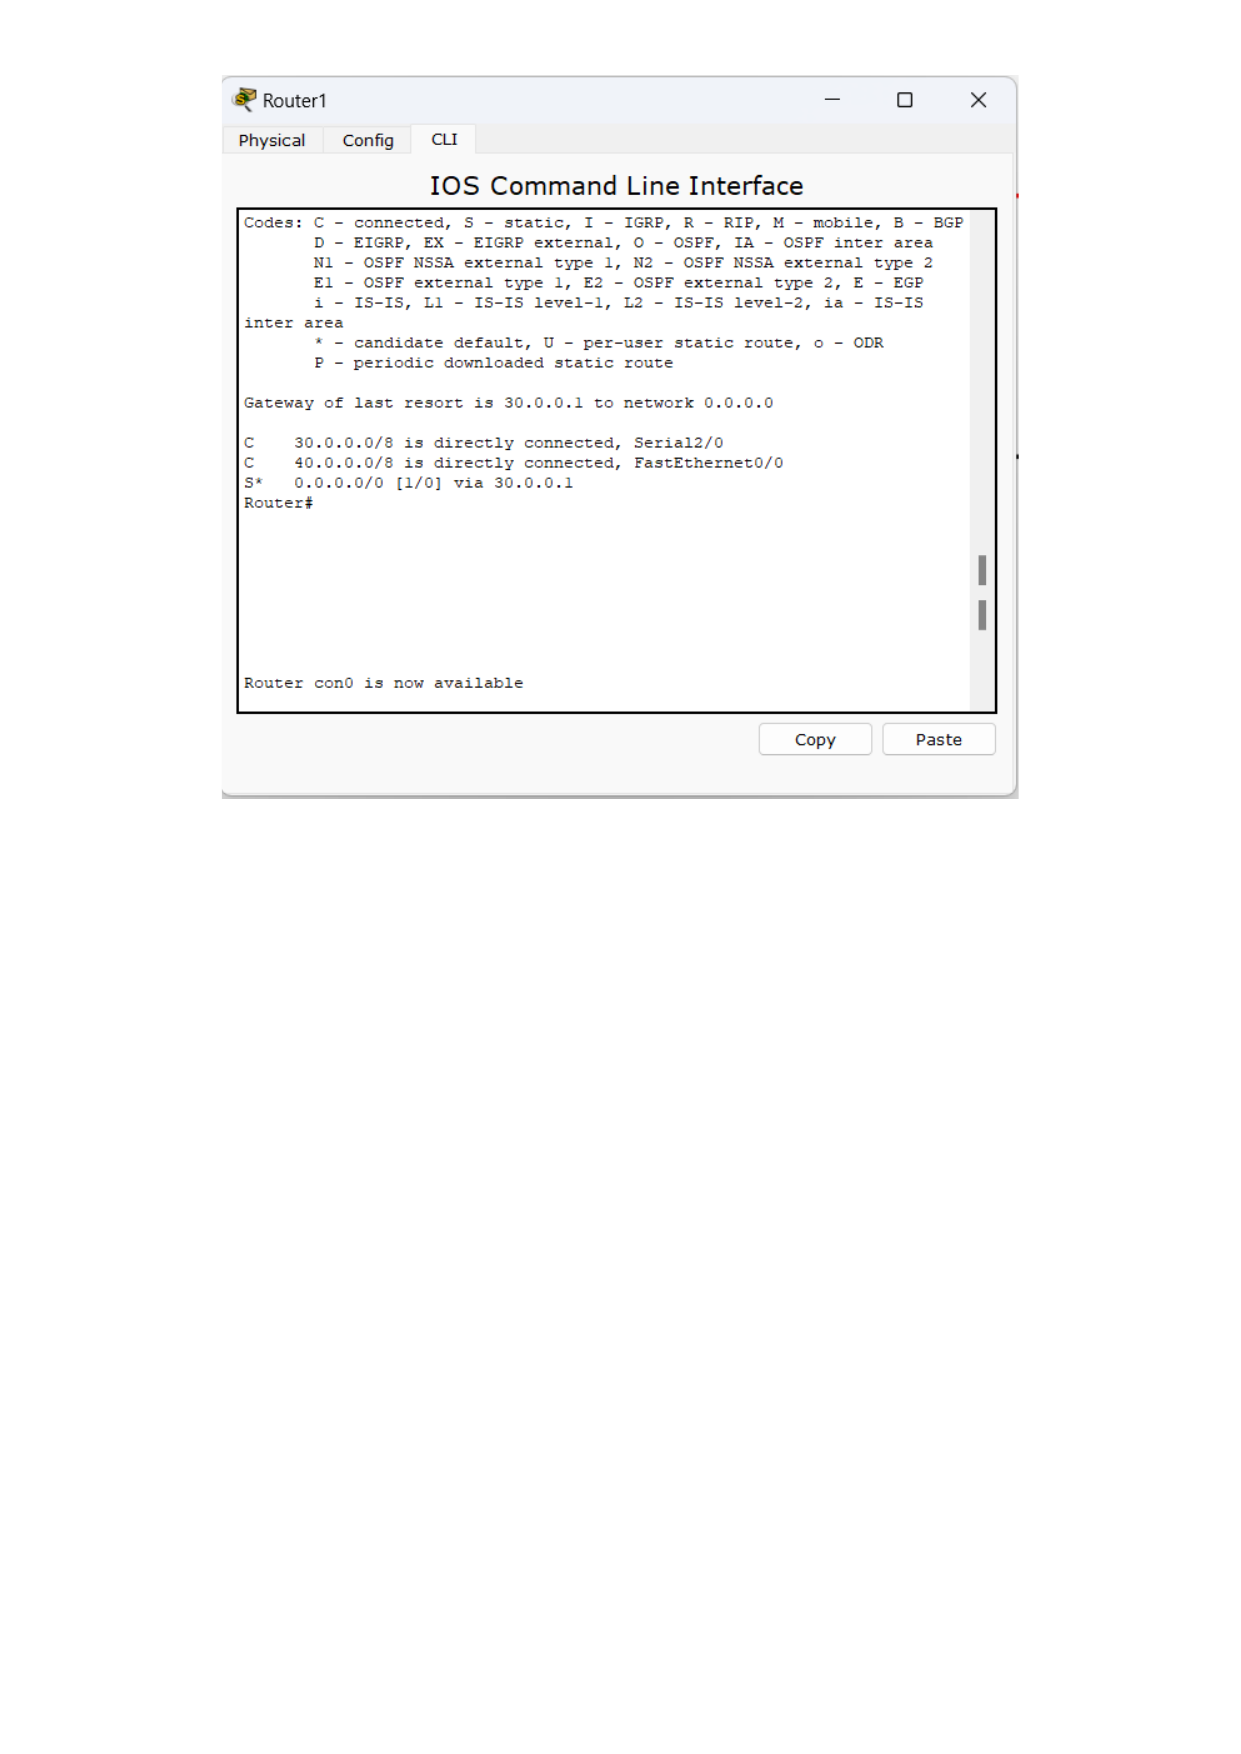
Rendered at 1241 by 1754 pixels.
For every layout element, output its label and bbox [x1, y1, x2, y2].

picture [221, 75, 1019, 799]
